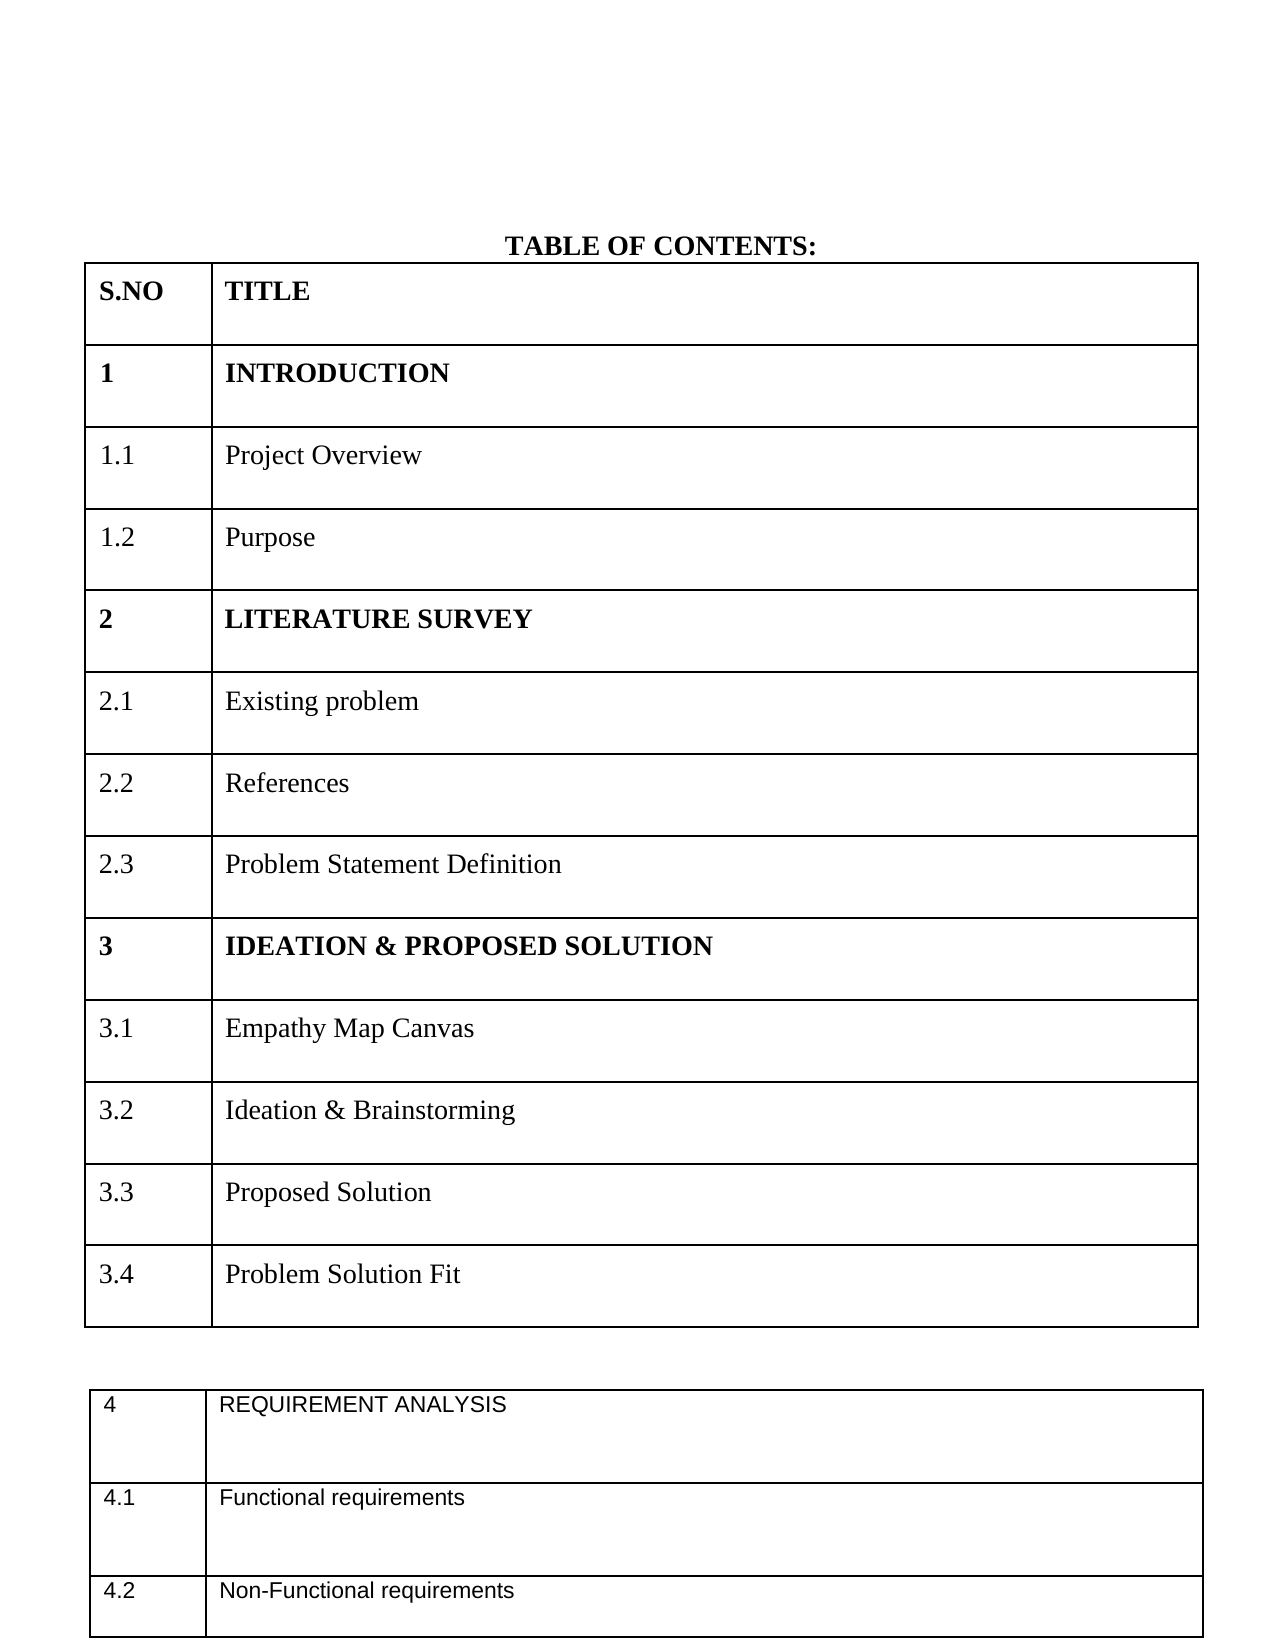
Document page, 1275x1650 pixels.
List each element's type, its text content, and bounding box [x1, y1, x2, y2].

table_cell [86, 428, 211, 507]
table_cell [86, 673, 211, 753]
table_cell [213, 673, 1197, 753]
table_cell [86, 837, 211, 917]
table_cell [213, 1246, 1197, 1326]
text TABLE OF CONTENTS: [0, 229, 1255, 262]
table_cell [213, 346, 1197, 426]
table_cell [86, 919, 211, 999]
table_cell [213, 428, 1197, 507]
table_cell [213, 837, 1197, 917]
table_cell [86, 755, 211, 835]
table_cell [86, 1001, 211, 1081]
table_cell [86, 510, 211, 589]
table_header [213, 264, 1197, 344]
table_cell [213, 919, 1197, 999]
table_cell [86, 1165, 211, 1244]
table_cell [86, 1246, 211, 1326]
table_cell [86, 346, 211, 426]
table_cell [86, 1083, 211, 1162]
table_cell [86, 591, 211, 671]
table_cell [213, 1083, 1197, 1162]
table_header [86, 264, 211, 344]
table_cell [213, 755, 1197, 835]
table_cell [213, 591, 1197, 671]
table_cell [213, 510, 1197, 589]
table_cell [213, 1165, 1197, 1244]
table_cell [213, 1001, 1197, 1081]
